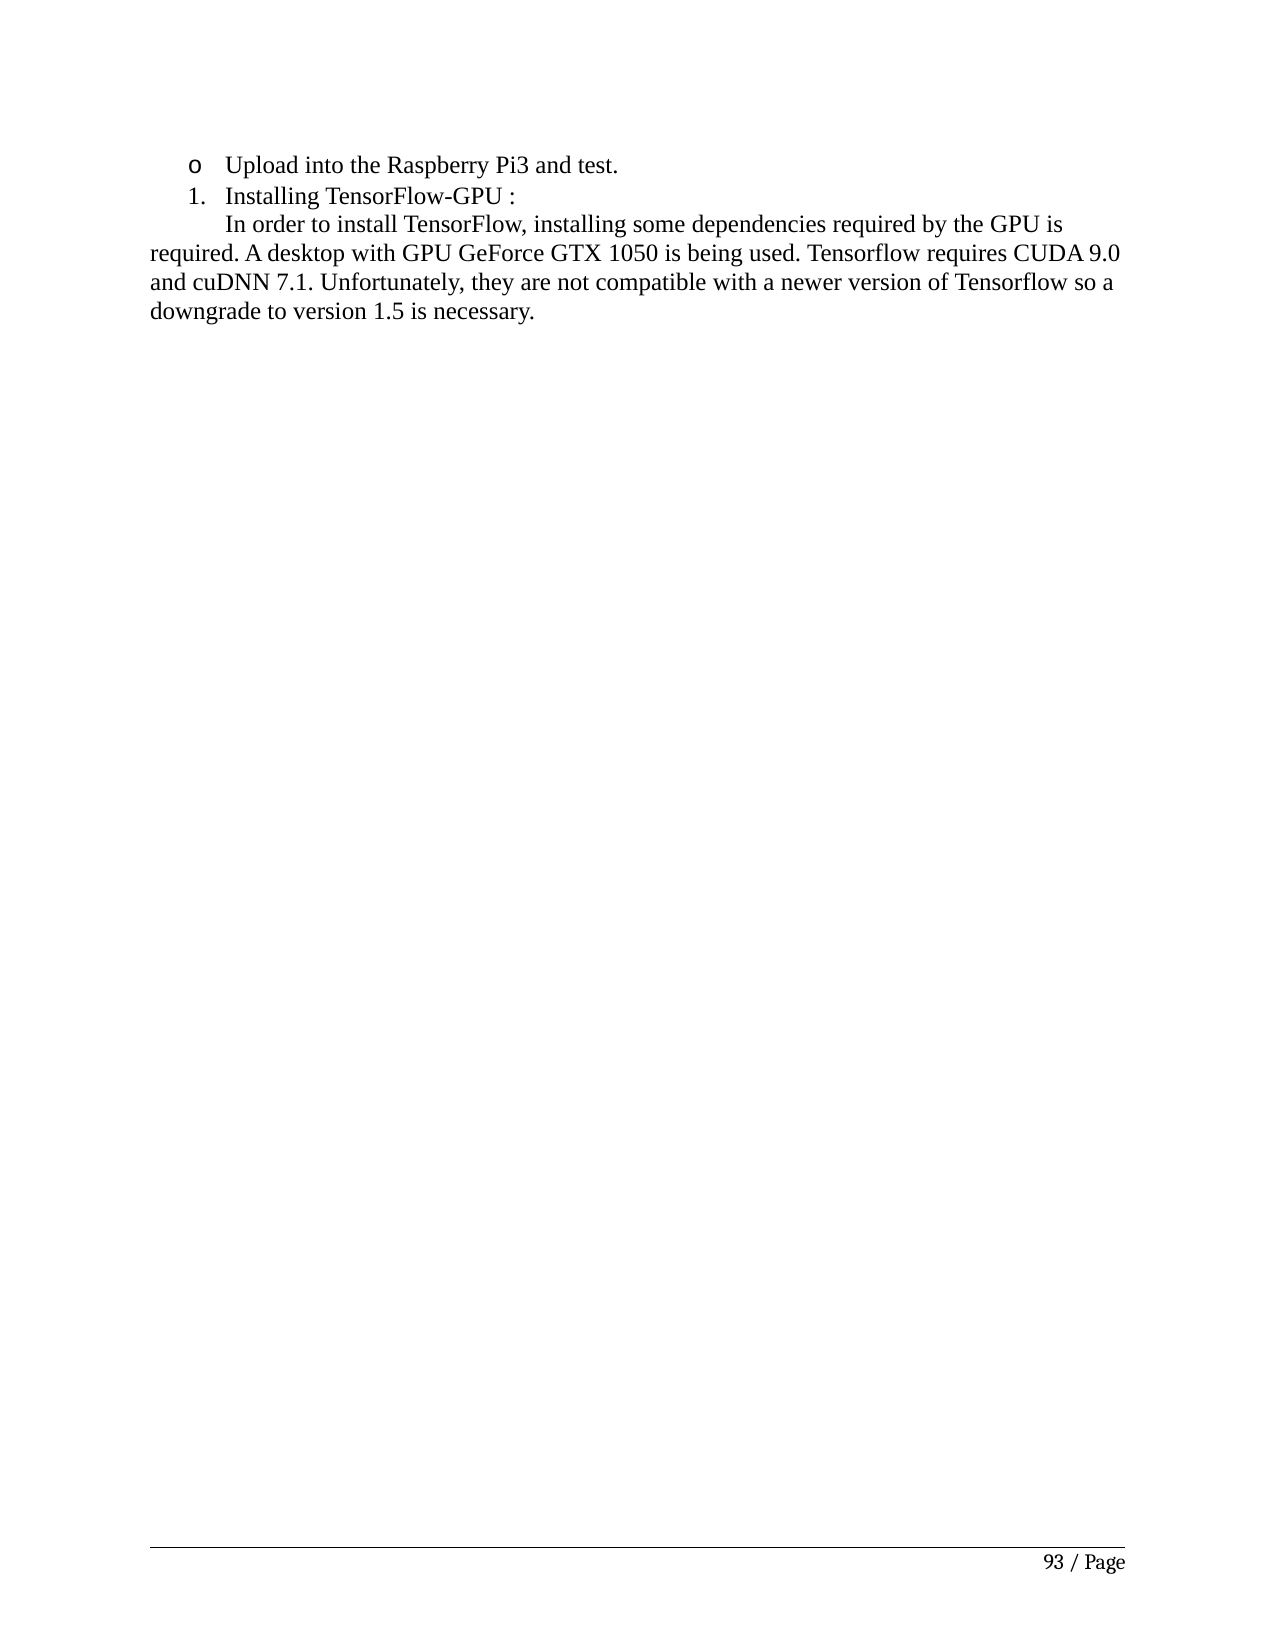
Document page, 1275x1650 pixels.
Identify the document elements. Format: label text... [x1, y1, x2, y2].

list Installing TensorFlow-GPU : [187, 181, 1125, 209]
list Upload into the Raspberry Pi3 and test. [187, 150, 1125, 181]
text In order to install TensorFlow, installing some dependencies required by the GPU is required. A desktop with GPU GeForce GTX 1050 is being used. Tensorflow requires CUDA 9.0 and cuDNN 7.1. Unfortunately, they are not compatible with a newer version of Tensorflow so a downgrade to version 1.5 is necessary. [150, 209, 1125, 324]
